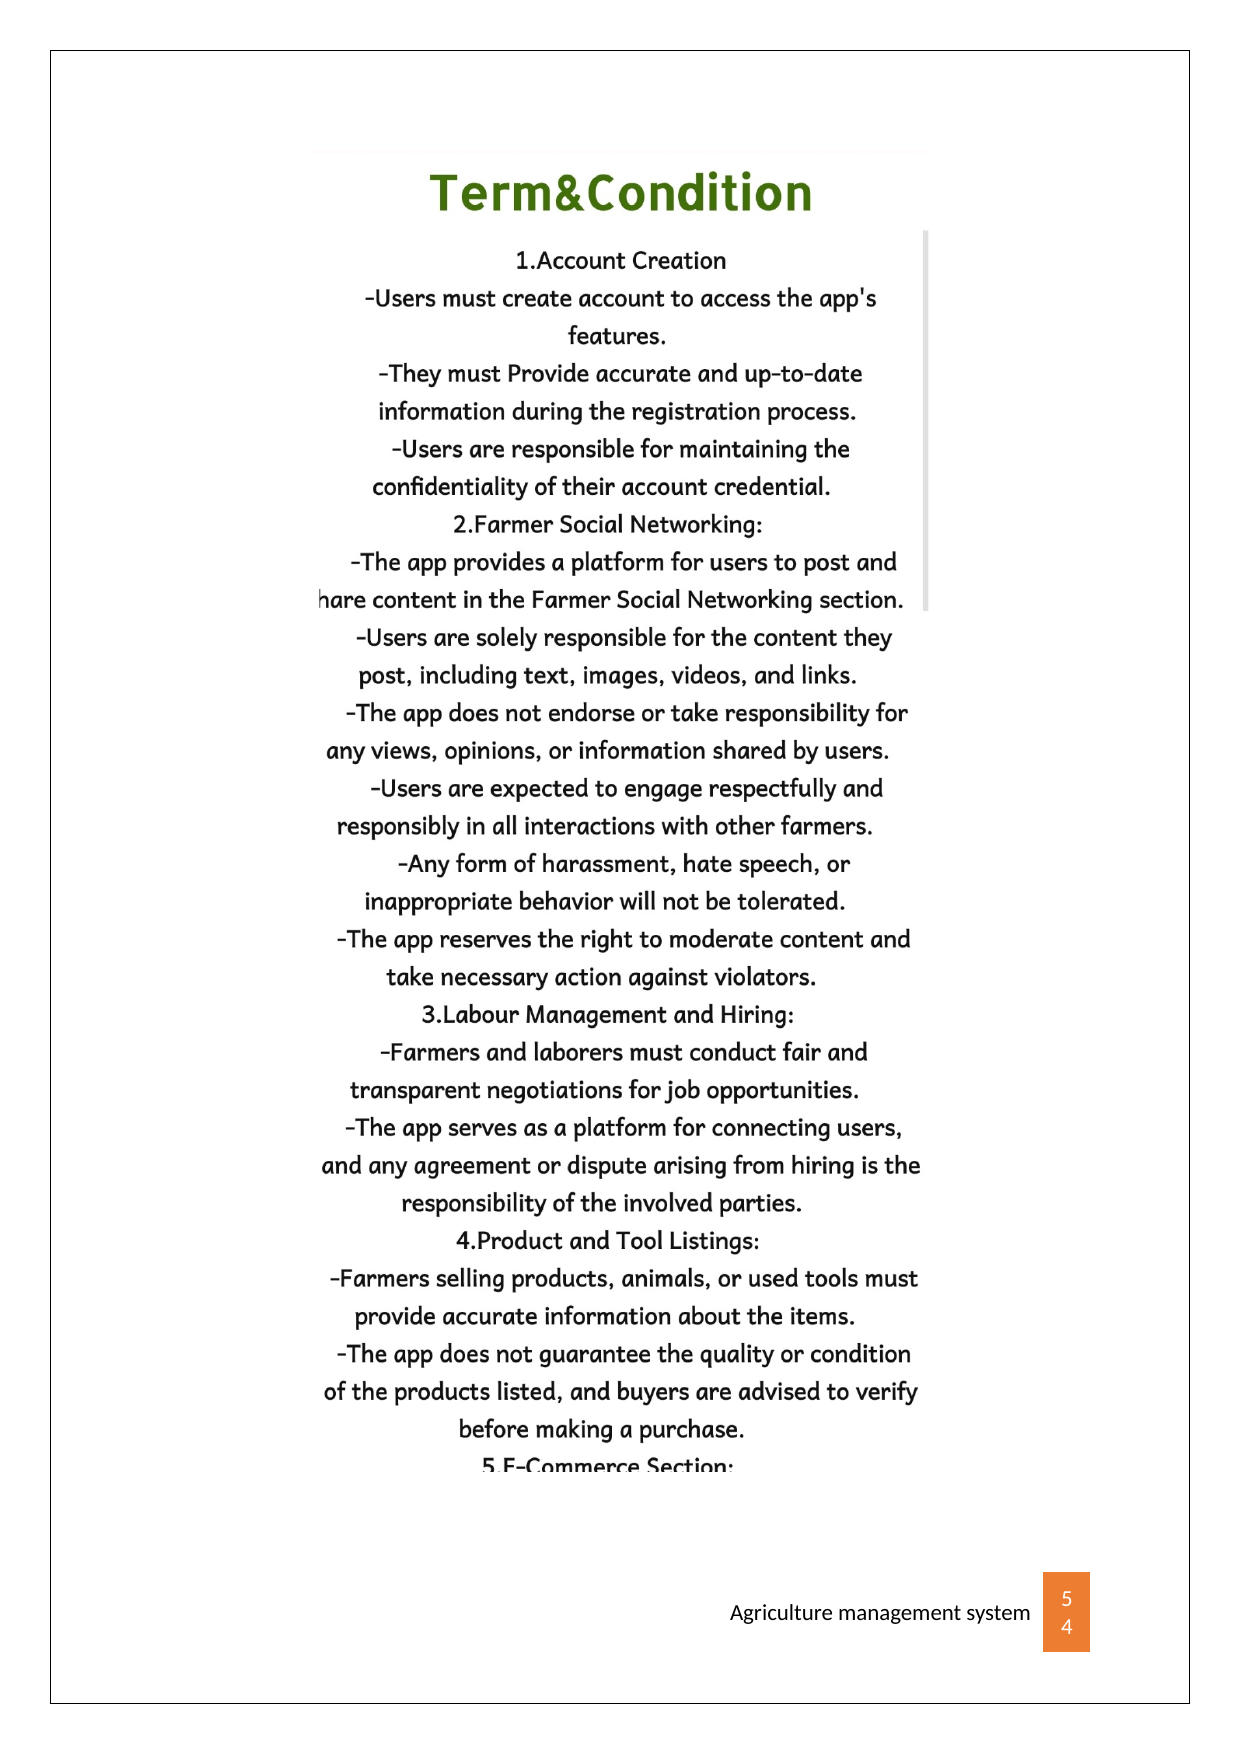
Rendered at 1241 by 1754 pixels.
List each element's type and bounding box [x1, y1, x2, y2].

picture [311, 150, 929, 1472]
